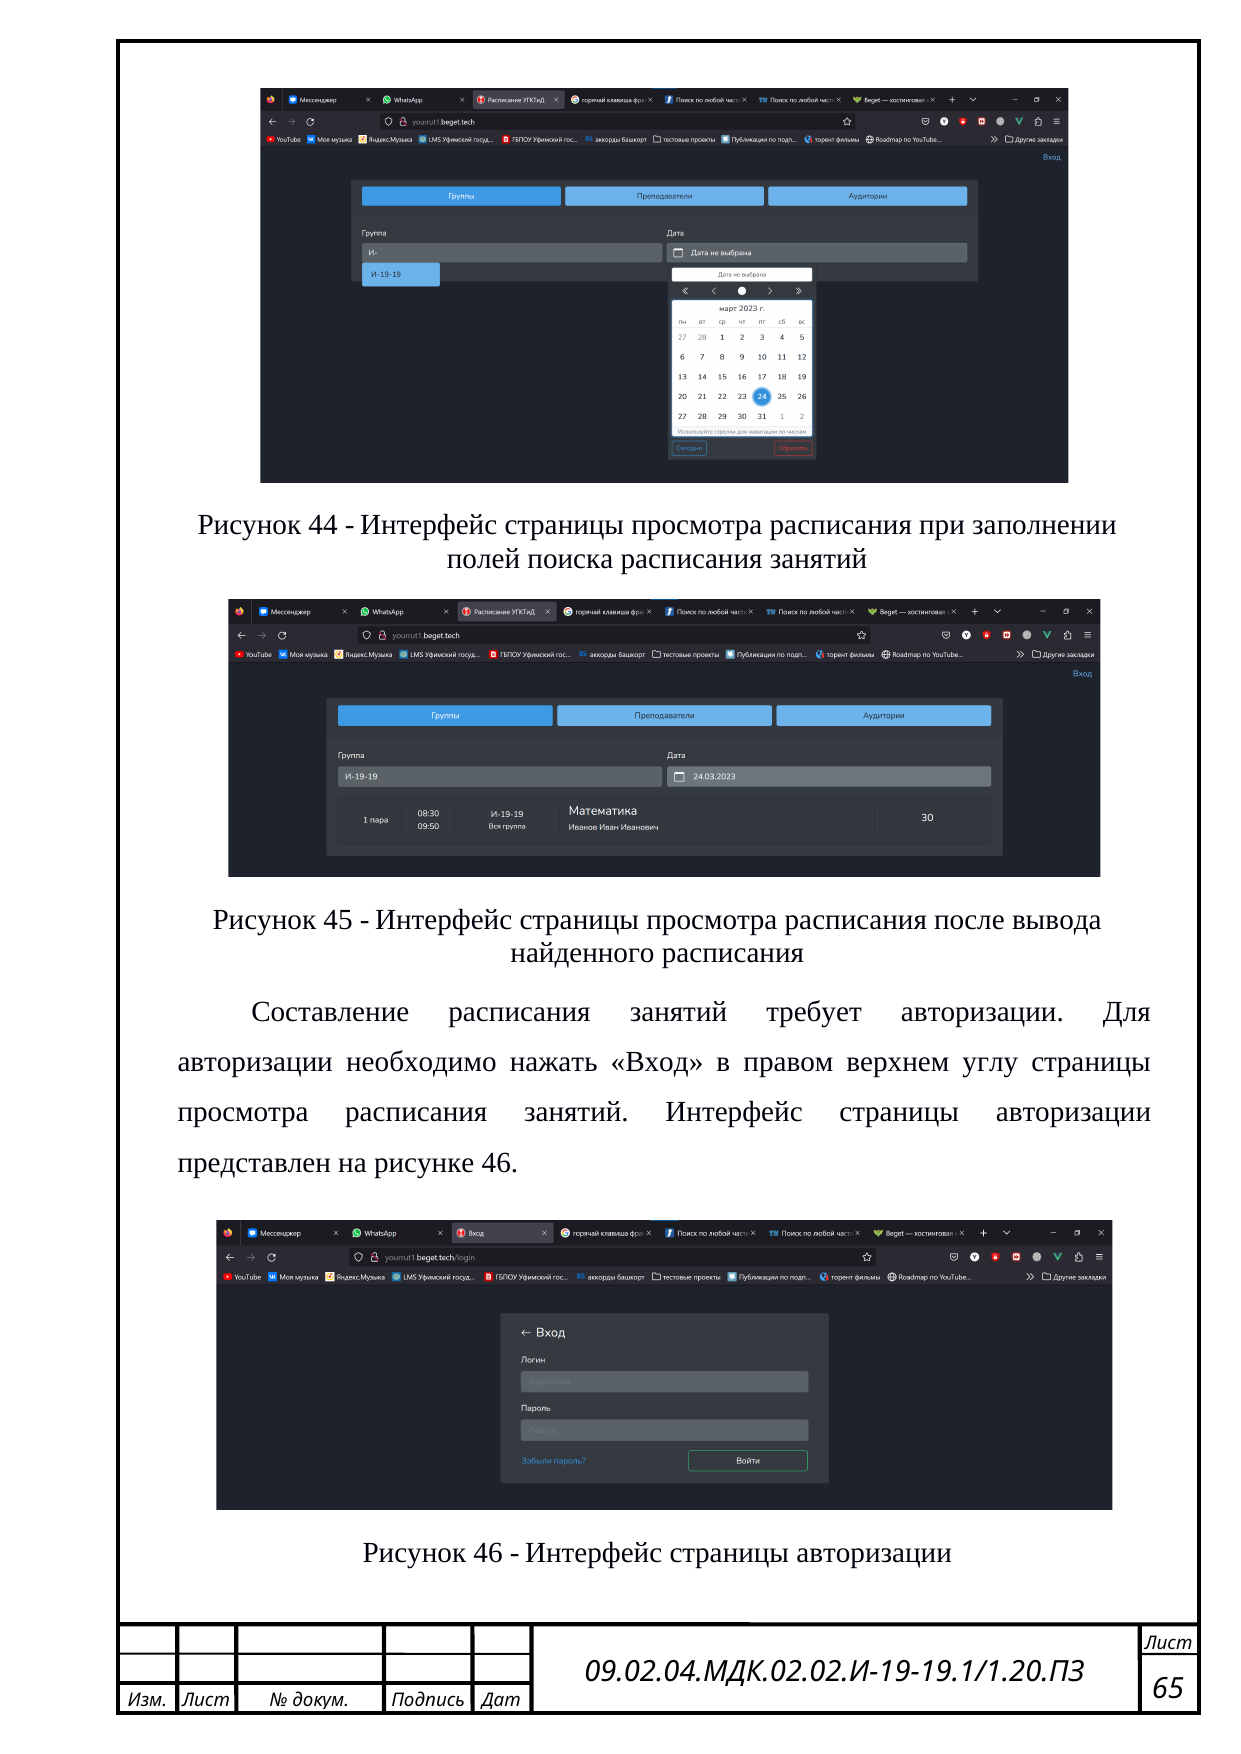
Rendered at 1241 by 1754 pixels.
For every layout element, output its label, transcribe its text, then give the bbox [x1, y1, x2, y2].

text Интерфейс страницы просмотра расписания при заполнении полей поиска расписания занятий [177, 507, 1137, 574]
text Составление расписания занятий требует авторизации. Для авторизации необходимо нажать «Вход» в правом верхнем углу страницы просмотра расписания занятий. Интерфейс страницы авторизации представлен на рисунке 46. [177, 994, 1152, 1178]
text Интерфейс страницы авторизации [177, 1535, 1137, 1568]
picture [260, 88, 1069, 483]
picture [216, 1220, 1113, 1510]
text Интерфейс страницы просмотра расписания после вывода найденного расписания [177, 902, 1137, 969]
picture [228, 599, 1101, 877]
